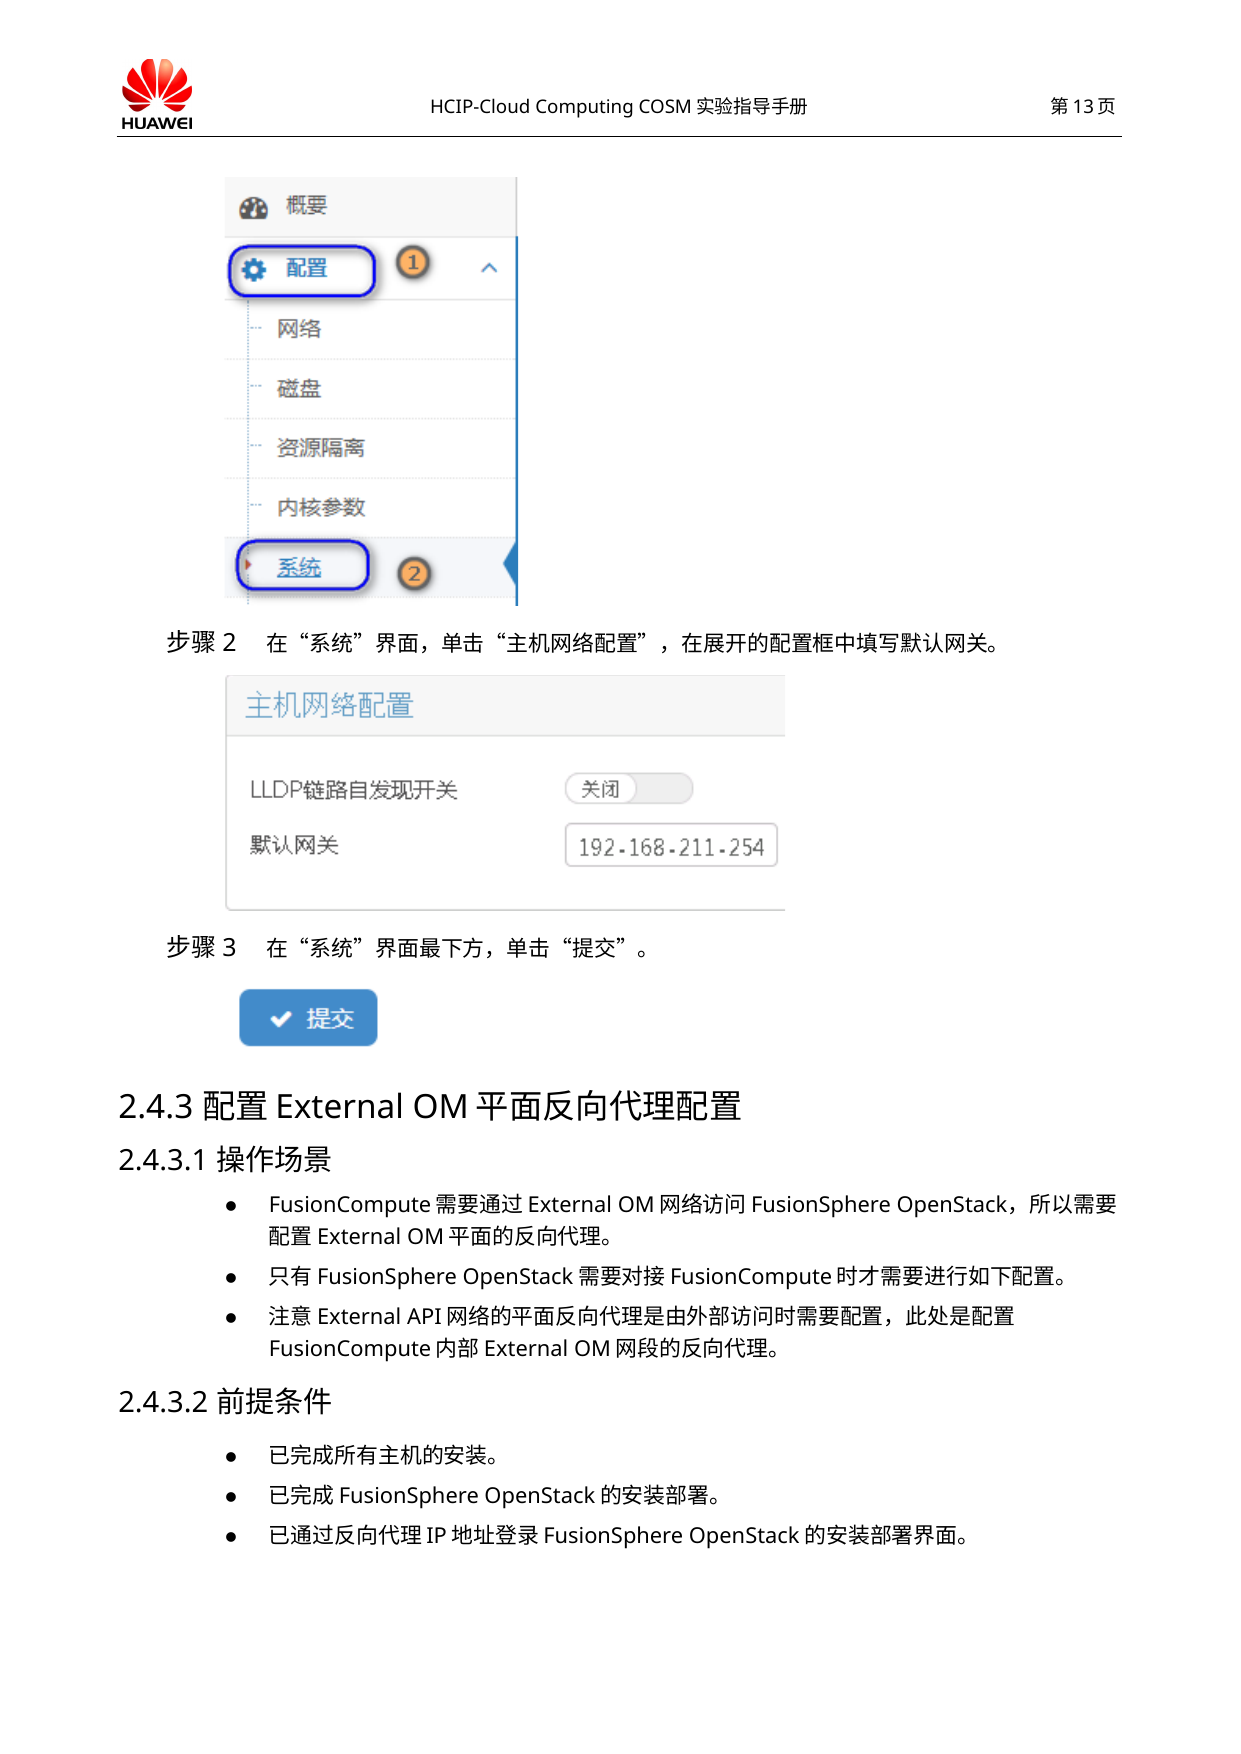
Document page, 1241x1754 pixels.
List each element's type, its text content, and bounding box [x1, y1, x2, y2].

picture [224, 177, 519, 606]
text FusionCompute需要通过External OM网络访问FusionSphere OpenStack，所以需要配置External OM平面的反向代理。 [224, 1187, 1122, 1250]
text 已通过反向代理IP地址登录FusionSphere OpenStack的安装部署界面。 [224, 1518, 1122, 1550]
subtitle 操作场景 [118, 1136, 1122, 1178]
text 注意External API网络的平面反向代理是由外部访问时需要配置，此处是配置FusionCompute内部External OM网段的反向代理。 [224, 1299, 1122, 1362]
picture [122, 59, 192, 129]
picture [224, 675, 786, 911]
subtitle 前提条件 [118, 1379, 1122, 1421]
text 只有FusionSphere OpenStack需要对接FusionCompute时才需要进行如下配置。 [224, 1259, 1122, 1291]
picture [224, 980, 384, 1059]
text 已完成所有主机的安装。 [224, 1438, 1122, 1470]
text 在“系统”界面，单击“主机网络配置”，在展开的配置框中填写默认网关。 [236, 622, 1122, 658]
text 在“系统”界面最下方，单击“提交”。 [236, 927, 1122, 964]
subtitle 配置External OM平面反向代理配置 [118, 1079, 1122, 1128]
text 已完成FusionSphere OpenStack的安装部署。 [224, 1478, 1122, 1510]
